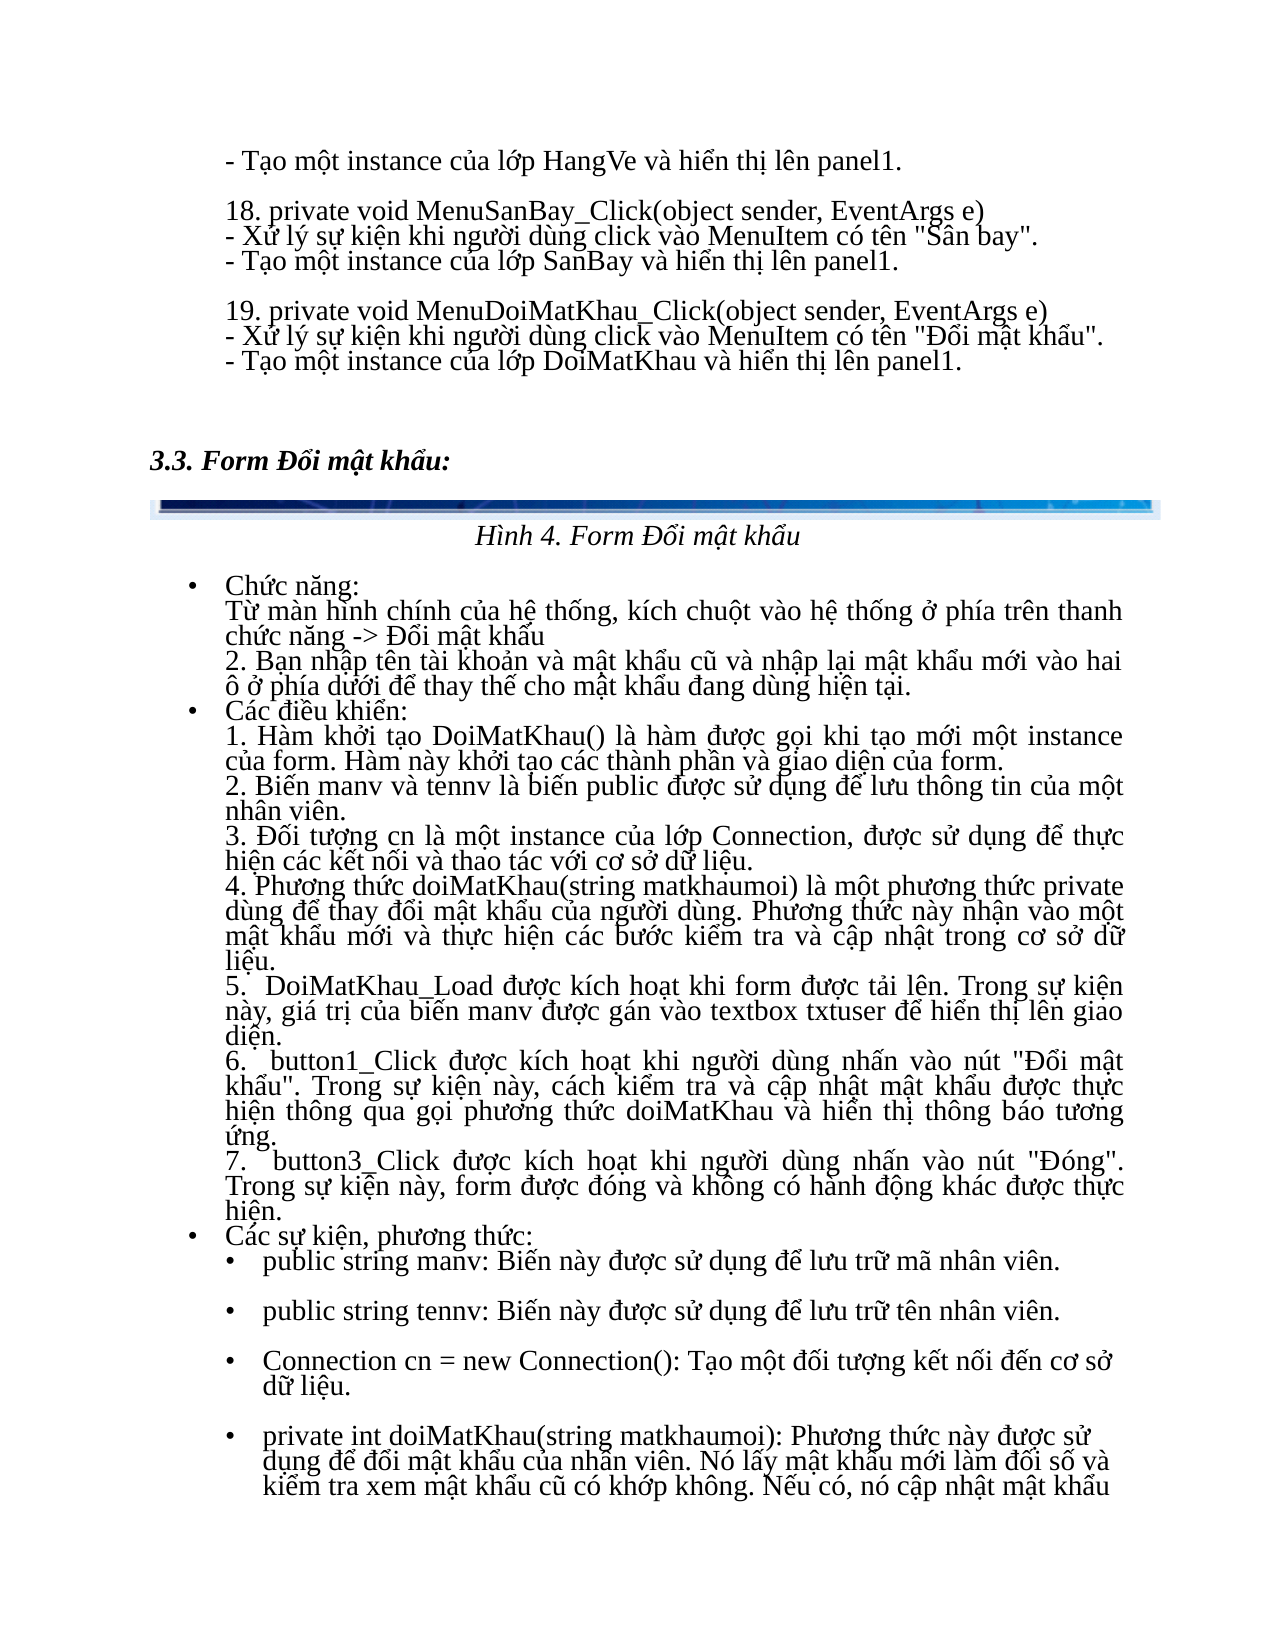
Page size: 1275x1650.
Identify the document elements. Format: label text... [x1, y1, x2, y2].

text 19. private void MenuDoiMatKhau_Click(object sender, EventArgs e) [225, 300, 722, 325]
text 4. Phương thức doiMatKhau(string matkhaumoi) là một phương thức private dùng để thay đổi mật khẩu của người dùng. Phương thức này nhận vào một mật khẩu mới và thực hiện các bước kiểm tra và cập nhật trong cơ sở dữ liệu. [225, 875, 1125, 975]
text Hình 4. Form Đổi mật khẩu [150, 525, 1125, 550]
list public string tennv: Biến này được sử dụng để lưu trữ tên nhân viên. [225, 1300, 1125, 1325]
text 5. DoiMatKhau_Load được kích hoạt khi form được tải lên. Trong sự kiện này, giá trị của biến manv được gán vào textbox txtuser để hiển thị lên giao diện. [225, 975, 1125, 1050]
list public string manv: Biến này được sử dụng để lưu trữ mã nhân viên. [225, 1250, 1125, 1275]
text 18. private void MenuSanBay_Click(object sender, EventArgs e) [225, 200, 659, 225]
text 3. Đối tượng cn là một instance của lớp Connection, được sử dụng để thực hiện các kết nối và thao tác với cơ sở dữ liệu. [225, 825, 1125, 875]
text - Tạo một instance của lớp DoiMatKhau và hiển thị lên panel1. [225, 350, 1125, 375]
text 3.3. Form Đổi mật khẩu: [150, 450, 1125, 475]
text 1. Hàm khởi tạo DoiMatKhau() là hàm được gọi khi tạo mới một instance của form. Hàm này khởi tạo các thành phần và giao diện của form. [225, 725, 1125, 775]
text 2. Biến manv và tennv là biến public được sử dụng để lưu thông tin của một nhân viên. [225, 775, 1125, 825]
text 6. button1_Click được kích hoạt khi người dùng nhấn vào nút "Đổi mật khẩu". Trong sự kiện này, cách kiểm tra và cập nhật mật khẩu được thực hiện thông qua gọi phương thức doiMatKhau và hiển thị thông báo tương ứng. [225, 1050, 1125, 1150]
text 2. Bạn nhập tên tài khoản và mật khẩu cũ và nhập lại mật khẩu mới vào hai ô ở phía dưới để thay thế cho mật khẩu đang dùng hiện tại. [225, 650, 1125, 700]
list Các điều khiển: [187, 700, 1125, 725]
text 7. button3_Click được kích hoạt khi người dùng nhấn vào nút "Đóng". Trong sự kiện này, form được đóng và không có hành động khác được thực hiện. [225, 1150, 1125, 1225]
text Từ màn hình chính của hệ thống, kích chuột vào hệ thống ở phía trên thanh chức năng -> Đổi mật khẩu [225, 600, 1125, 650]
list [225, 1425, 1125, 1500]
text - Tạo một instance của lớp HangVe và hiển thị lên panel1. [225, 150, 1125, 175]
text - Tạo một instance của lớp SanBay và hiển thị lên panel1. [225, 250, 1125, 275]
list Chức năng: [187, 575, 1125, 600]
text - Xử lý sự kiện khi người dùng click vào MenuItem có tên "Đổi mật khẩu". [225, 325, 1125, 350]
list Connection cn = new Connection(): Tạo một đối tượng kết nối đến cơ sở dữ liệu. [225, 1350, 1125, 1400]
text - Xử lý sự kiện khi người dùng click vào MenuItem có tên "Sân bay". [225, 225, 1125, 250]
text 18. private void MenuSanBay_Click(object sender, EventArgs e) [656, 200, 1125, 225]
text 19. private void MenuDoiMatKhau_Click(object sender, EventArgs e) [719, 300, 1125, 325]
list Các sự kiện, phương thức: [187, 1225, 1125, 1250]
